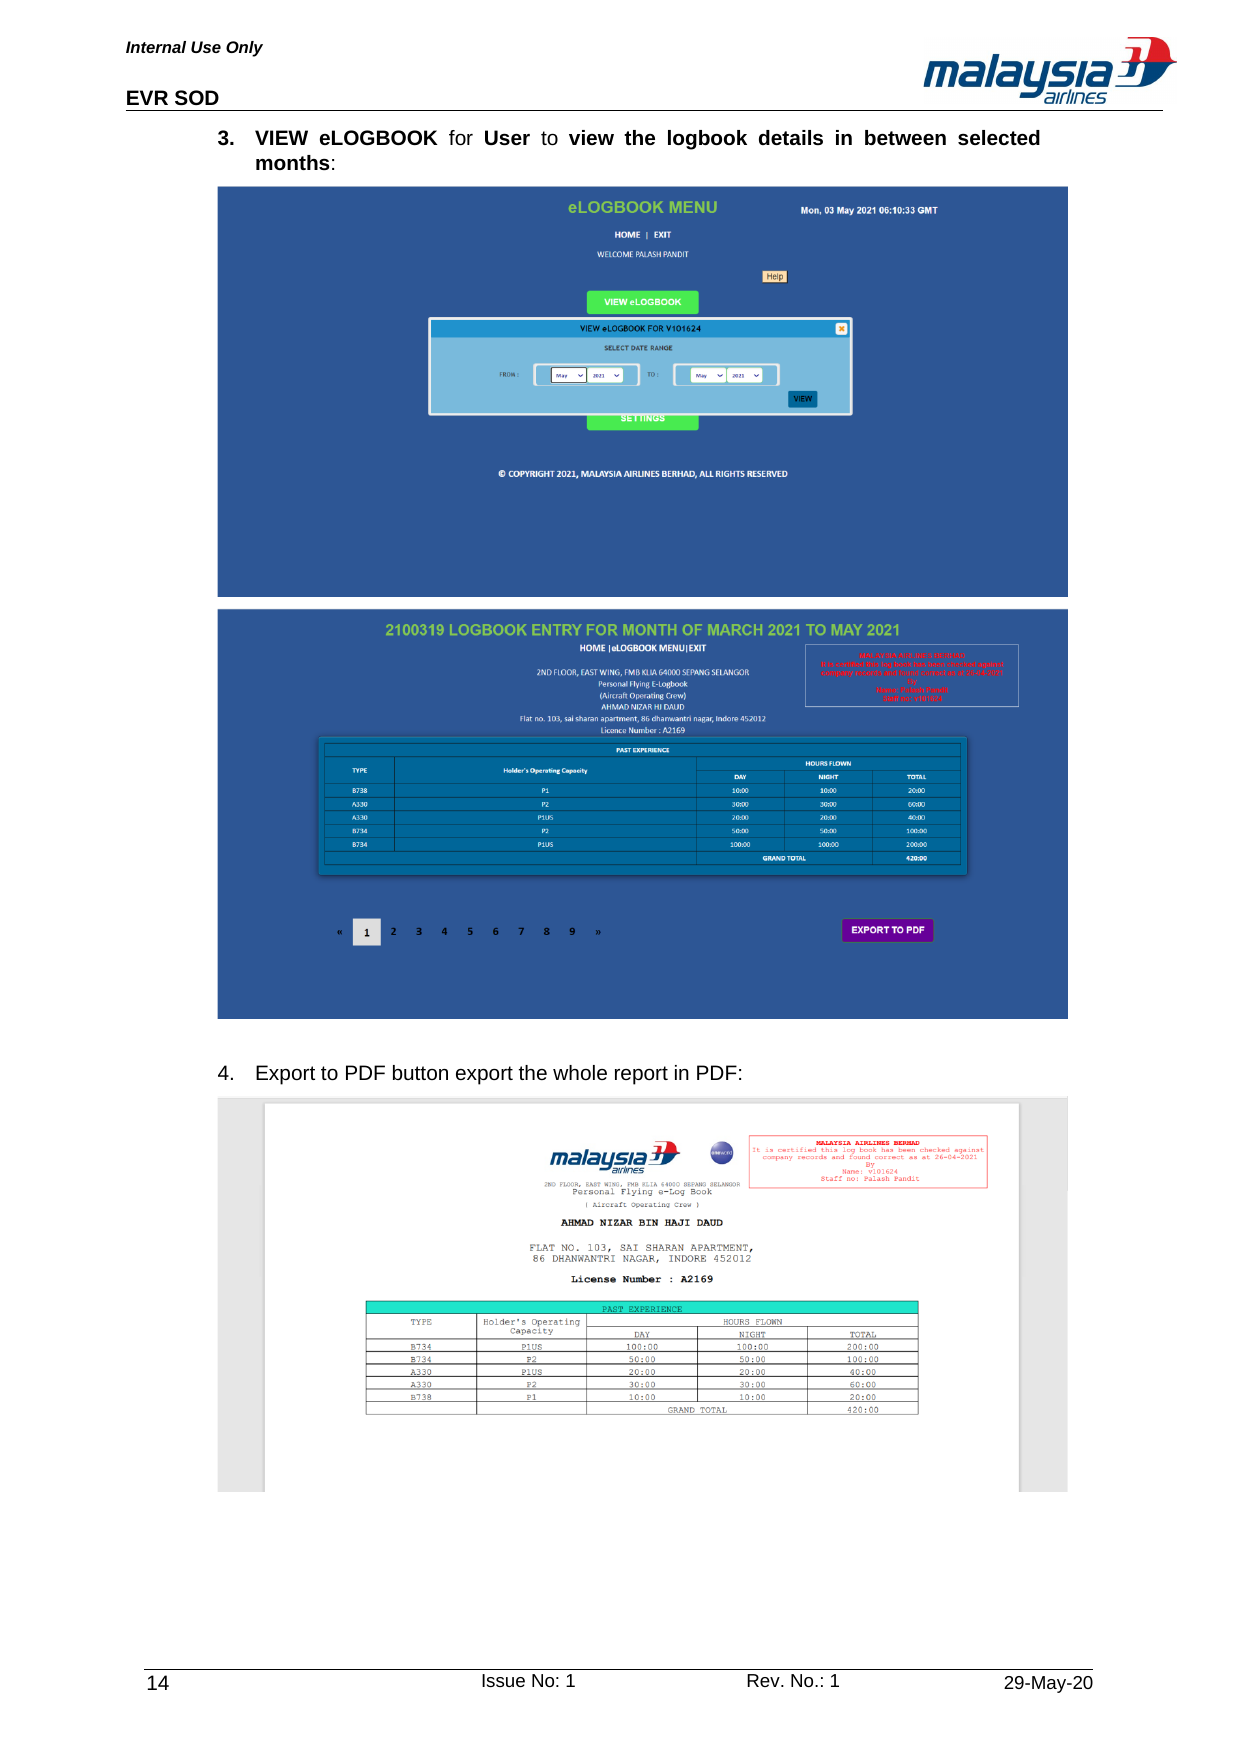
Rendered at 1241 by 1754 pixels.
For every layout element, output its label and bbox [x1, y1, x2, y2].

picture [217, 608, 1068, 1019]
picture [217, 186, 1068, 597]
picture [923, 37, 1177, 104]
picture [217, 1096, 1068, 1492]
